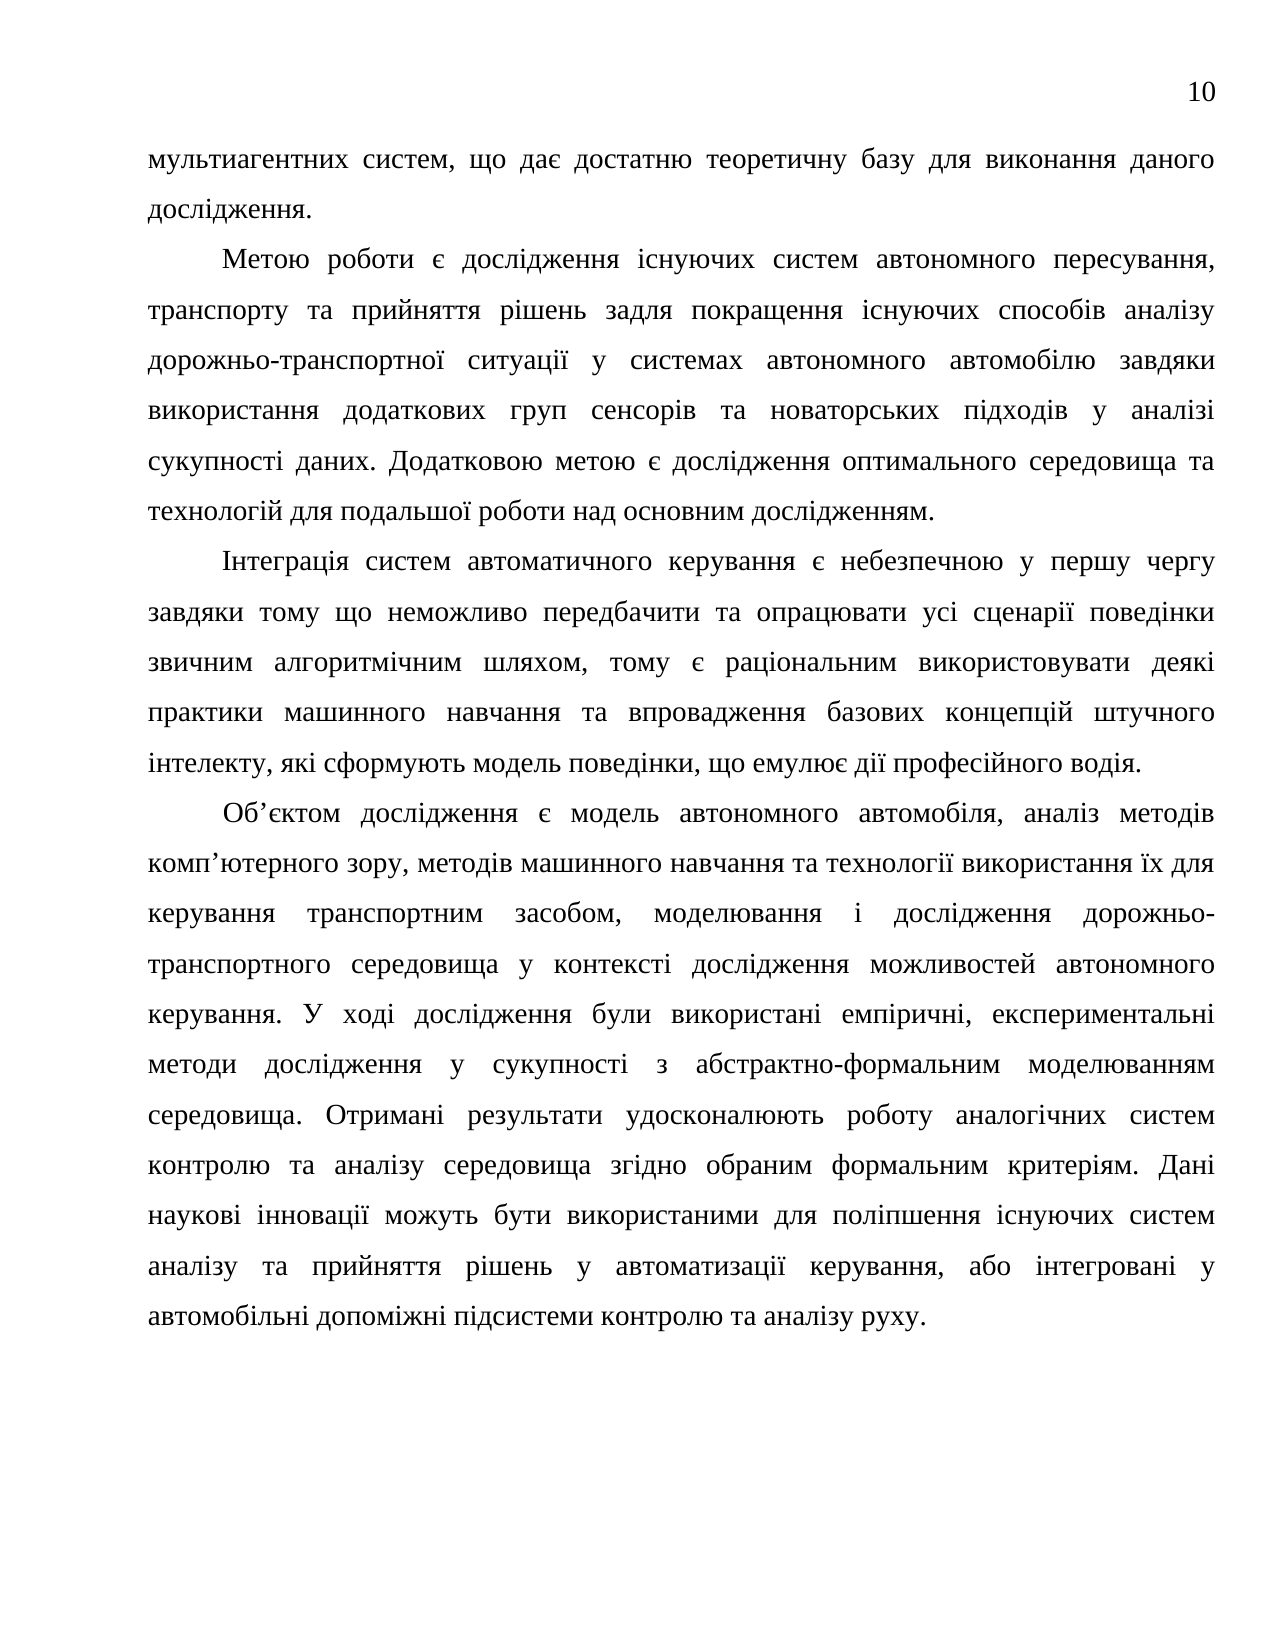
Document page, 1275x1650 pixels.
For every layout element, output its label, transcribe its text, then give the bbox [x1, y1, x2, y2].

text Інтеграція систем автоматичного керування є небезпечною у першу чергу завдяки тому що неможливо передбачити та опрацювати усі сценарії поведінки звичним алгоритмічним шляхом, тому є раціональним використовувати деякі практики машинного навчання та впровадження базових концепцій штучного інтелекту, які сформують модель поведінки, що емулює дії професійного водія. [148, 543, 1216, 778]
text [148, 141, 1216, 225]
text Об’єктом дослідження є модель автономного автомобіля, аналіз методів комп’ютерного зору, методів машинного навчання та технології використання їх для керування транспортним засобом, моделювання і дослідження дорожньо-транспортного середовища у контексті дослідження можливостей автономного керування. У ході дослідження були використані емпіричні, експериментальні методи дослідження у сукупності з абстрактно-формальним моделюванням середовища. Отримані результати удосконалюють роботу аналогічних систем контролю та аналізу середовища згідно обраним формальним критеріям. Дані наукові інновації можуть бути використаними для поліпшення існуючих систем аналізу та прийняття рішень у автоматизації керування, або інтегровані у автомобільні допоміжні підсистеми контролю та аналізу руху. [148, 795, 1216, 1332]
text Метою роботи є дослідження існуючих систем автономного пересування, транспорту та прийняття рішень задля покращення існуючих способів аналізу дорожньо-транспортної ситуації у системах автономного автомобілю завдяки використання додаткових груп сенсорів та новаторських підходів у аналізі сукупності даних. Додатковою метою є дослідження оптимального середовища та технологій для подальшої роботи над основним дослідженням. [148, 242, 1216, 527]
